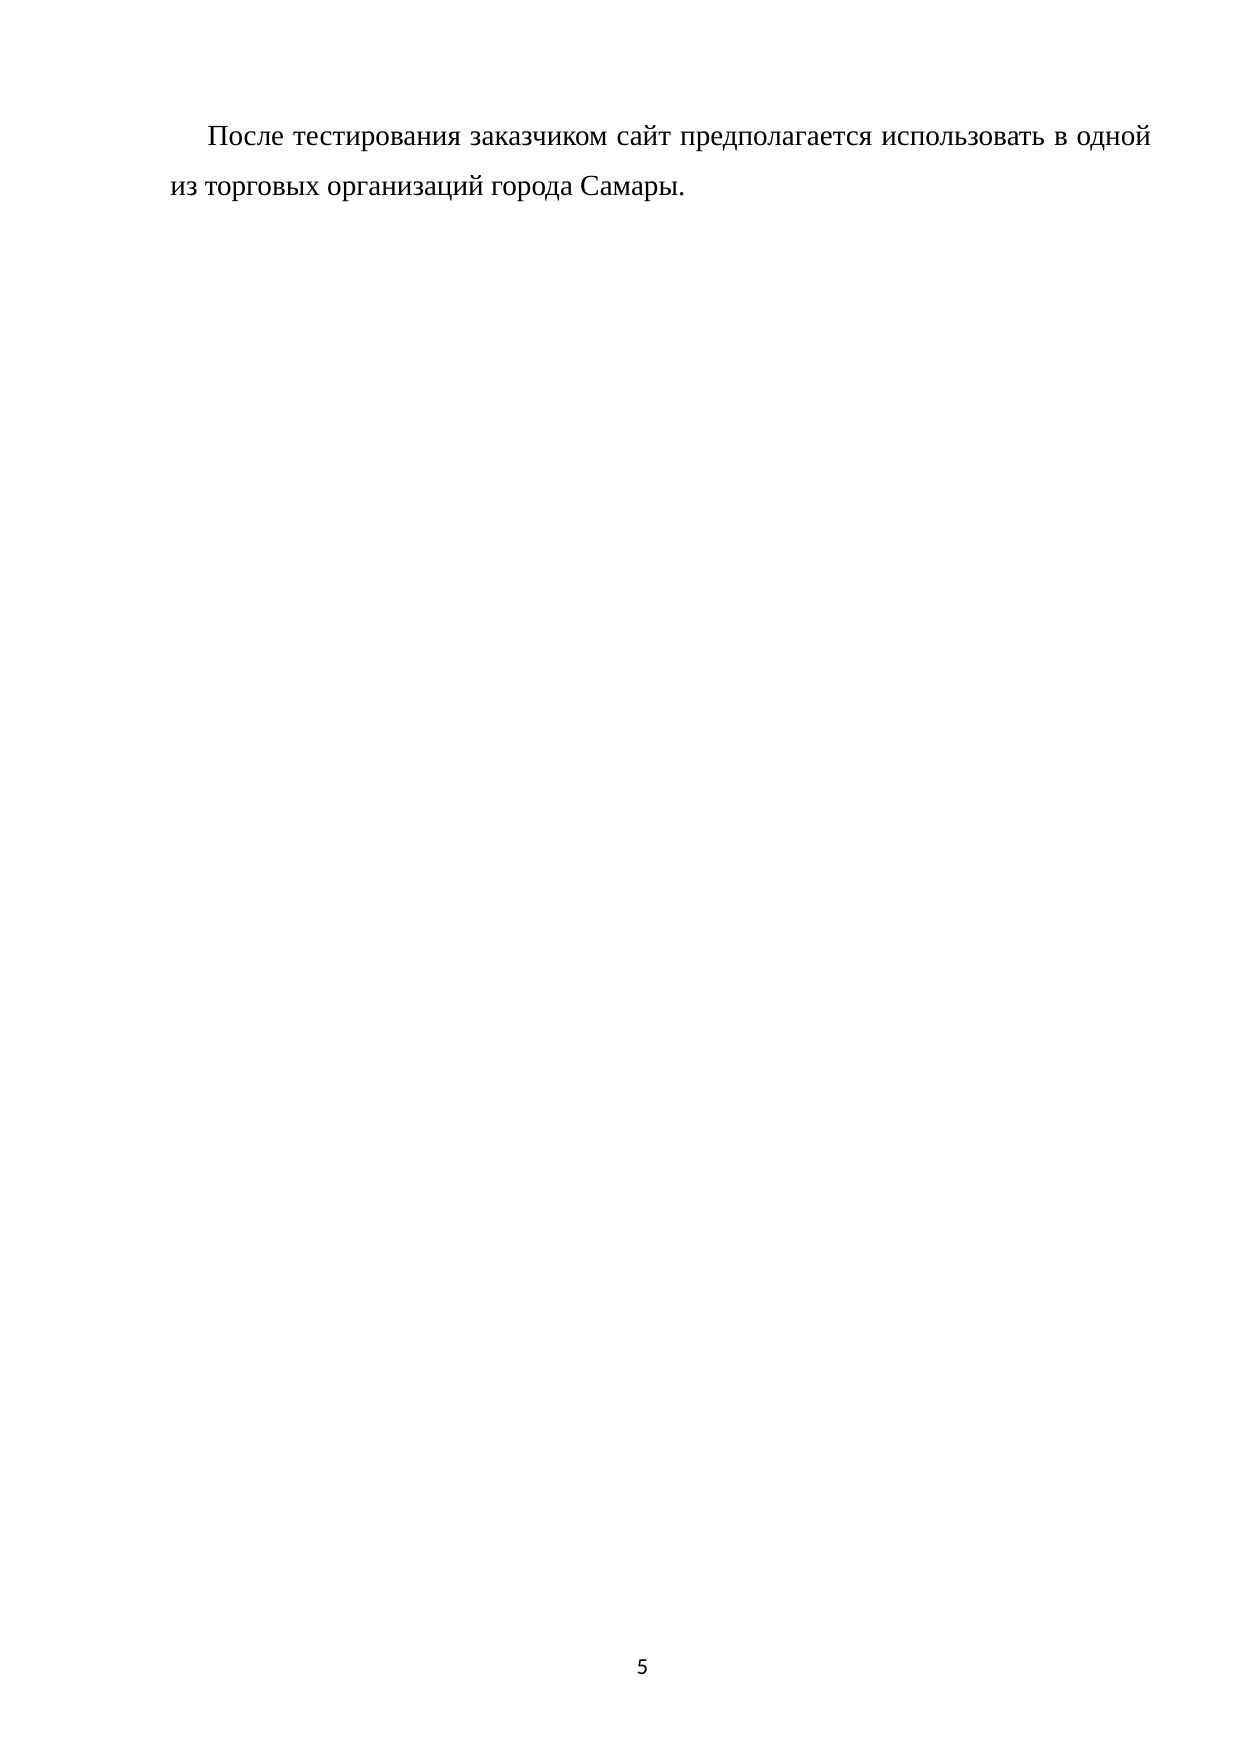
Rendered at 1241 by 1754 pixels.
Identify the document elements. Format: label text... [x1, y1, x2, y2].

text После тестирования заказчиком сайт предполагается использовать в одной из торговых организаций города Самары. [170, 118, 1152, 202]
